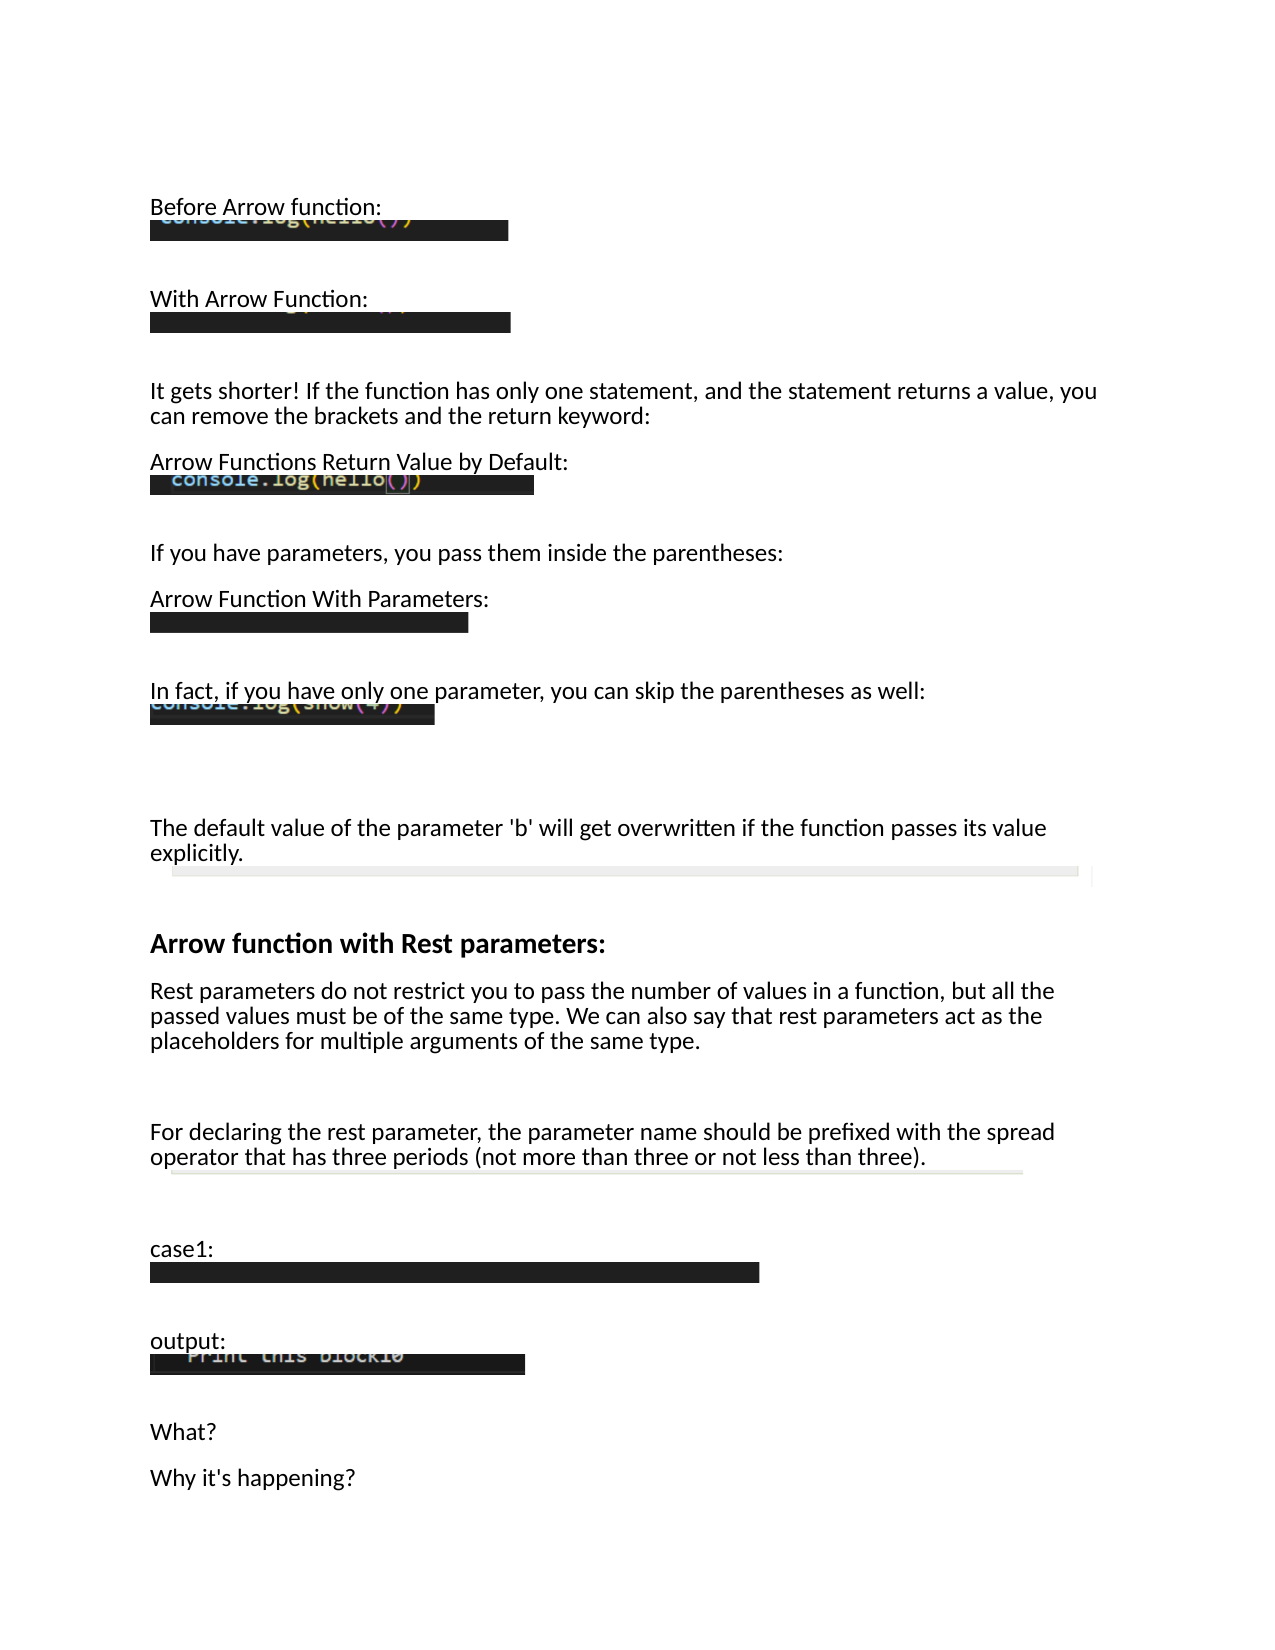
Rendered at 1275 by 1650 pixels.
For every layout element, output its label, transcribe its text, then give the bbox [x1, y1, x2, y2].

text For declaring the rest parameter, the parameter name should be prefixed with the spread operator that has three periods (not more than three or not less than three). [150, 1121, 1125, 1171]
text Arrow Functions Return Value by Default: [150, 450, 1125, 475]
text What? [150, 1421, 1125, 1446]
text Rest parameters do not restrict you to pass the number of values in a function, but all the passed values must be of the same type. We can also say that rest parameters act as the placeholders for multiple arguments of the same type. [150, 979, 1125, 1054]
text It gets shorter! If the function has only one statement, and the statement returns a value, you can remove the brackets and the return keyword: [150, 379, 1125, 429]
text output: [150, 1329, 1125, 1354]
text If you have parameters, you pass them inside the parentheses: [150, 542, 1125, 567]
text Before Arrow function: [150, 196, 1125, 221]
text The default value of the parameter 'b' will get overwritten if the function passes its value explicitly. [150, 817, 1125, 867]
text Arrow Function With Parameters: [150, 587, 1125, 612]
text Why it's happening? [150, 1467, 1125, 1492]
text Arrow function with Rest parameters: [150, 933, 1125, 958]
text In fact, if you have only one parameter, you can skip the parentheses as well: [150, 679, 1125, 704]
text With Arrow Function: [150, 287, 1125, 312]
text case1: [150, 1237, 1125, 1262]
